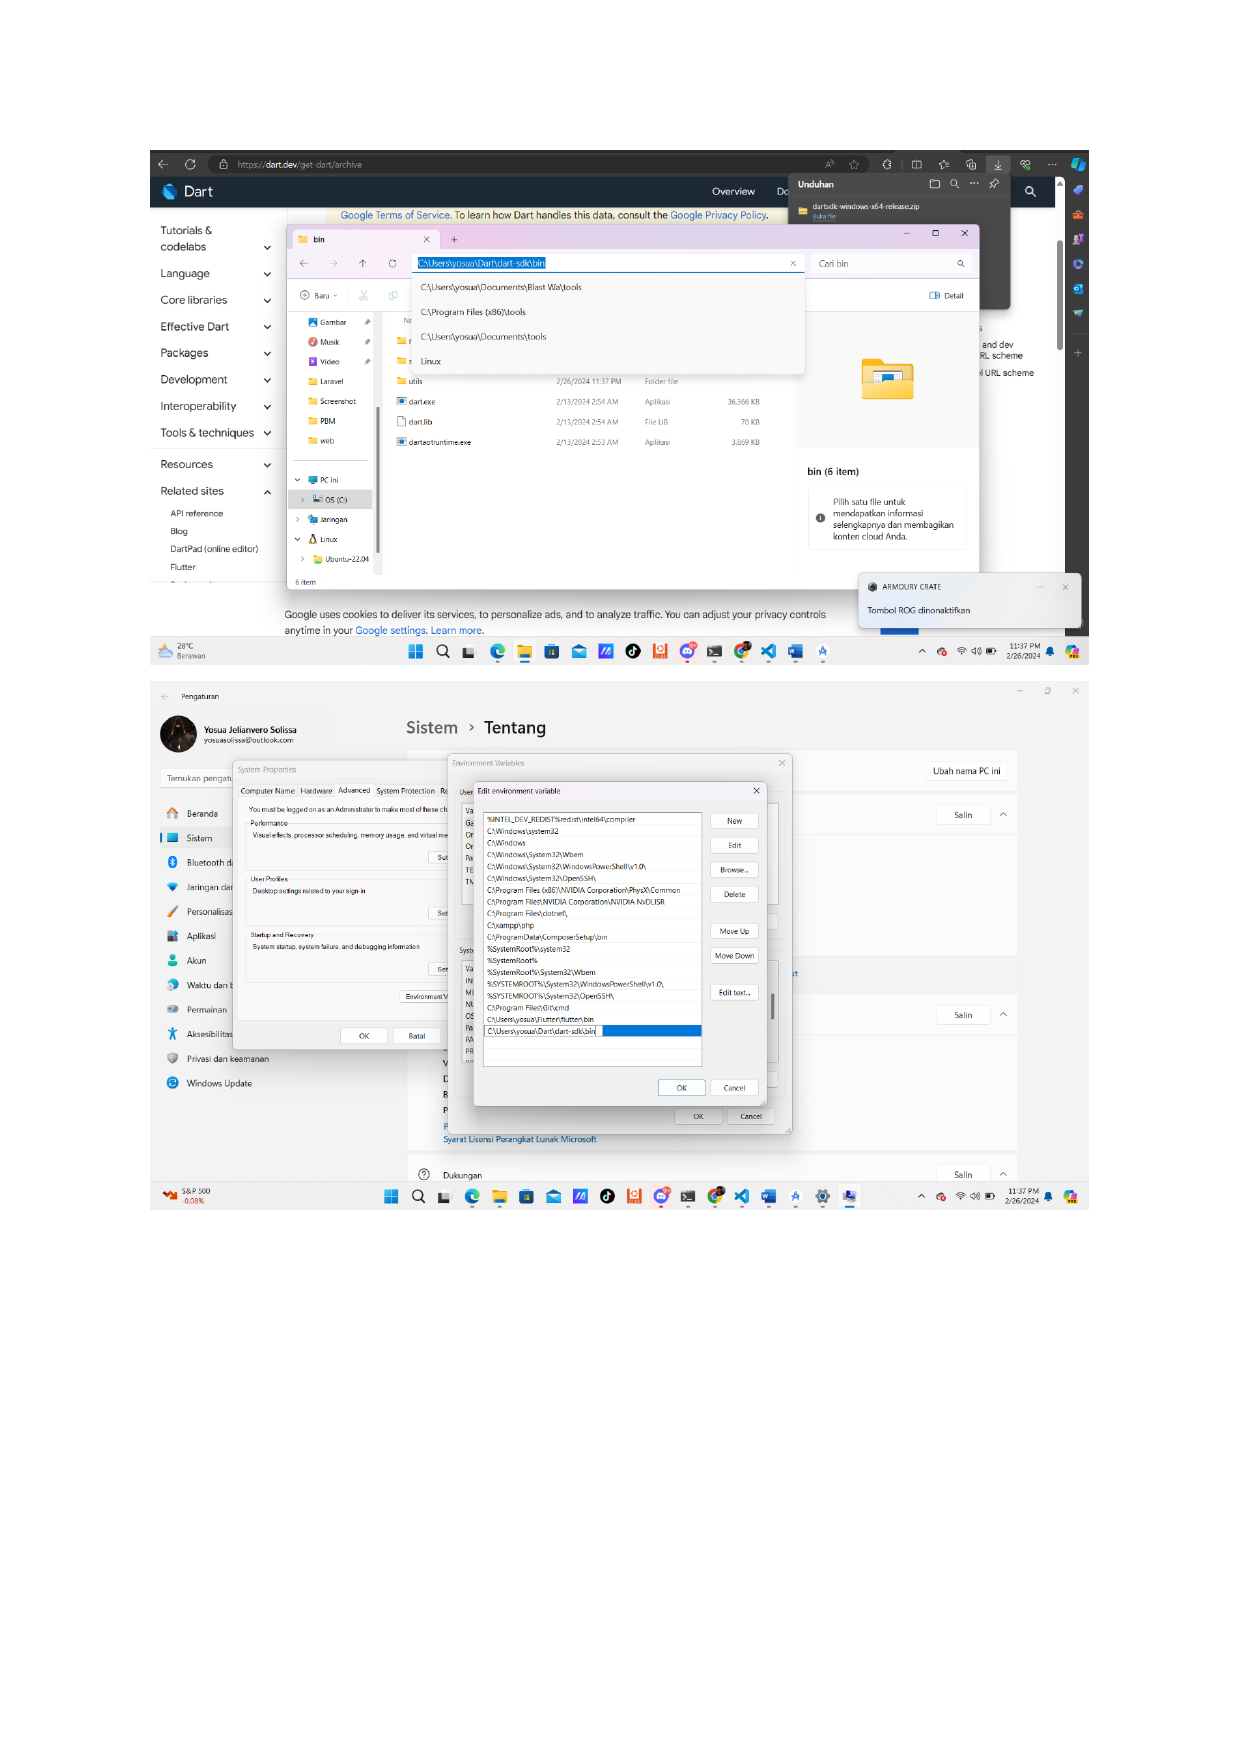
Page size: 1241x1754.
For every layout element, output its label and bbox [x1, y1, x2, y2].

picture [150, 150, 1089, 665]
picture [150, 681, 1089, 1210]
